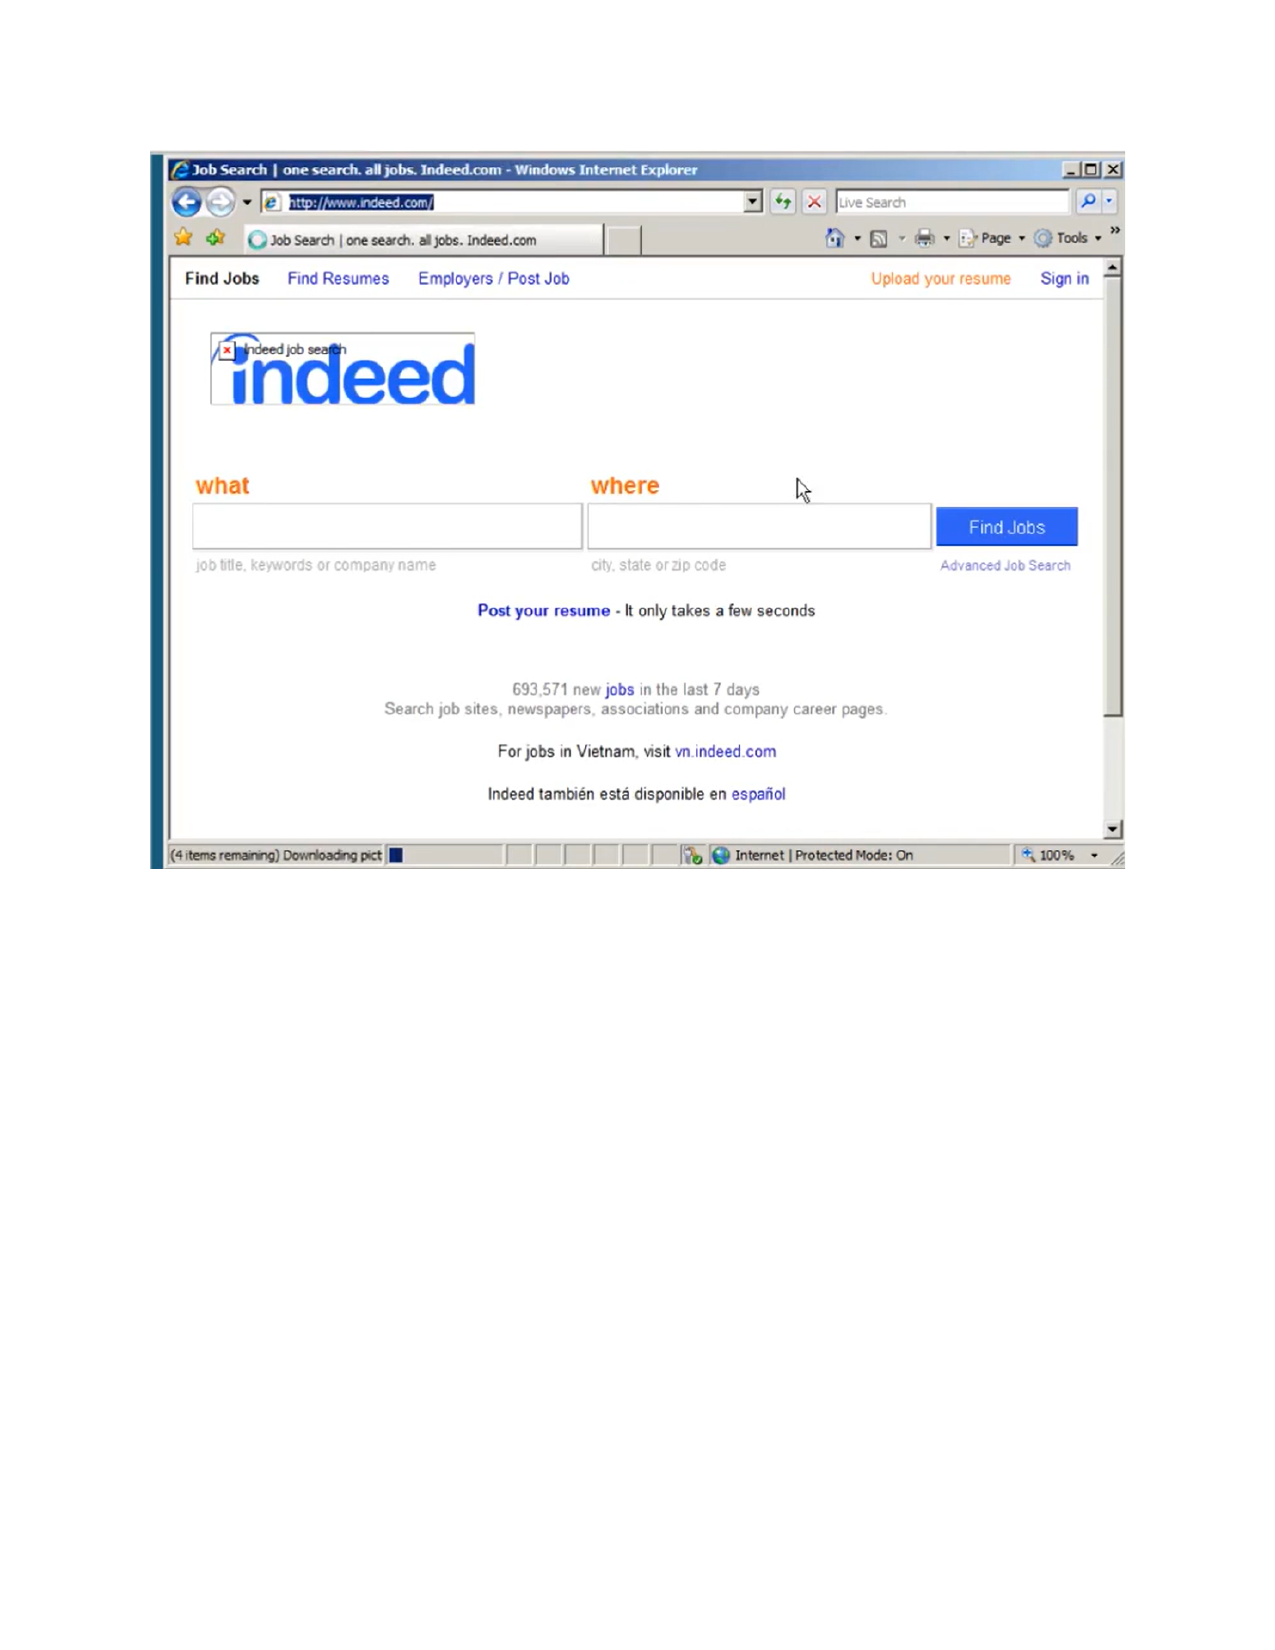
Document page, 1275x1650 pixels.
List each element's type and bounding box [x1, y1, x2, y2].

picture [150, 150, 1125, 869]
